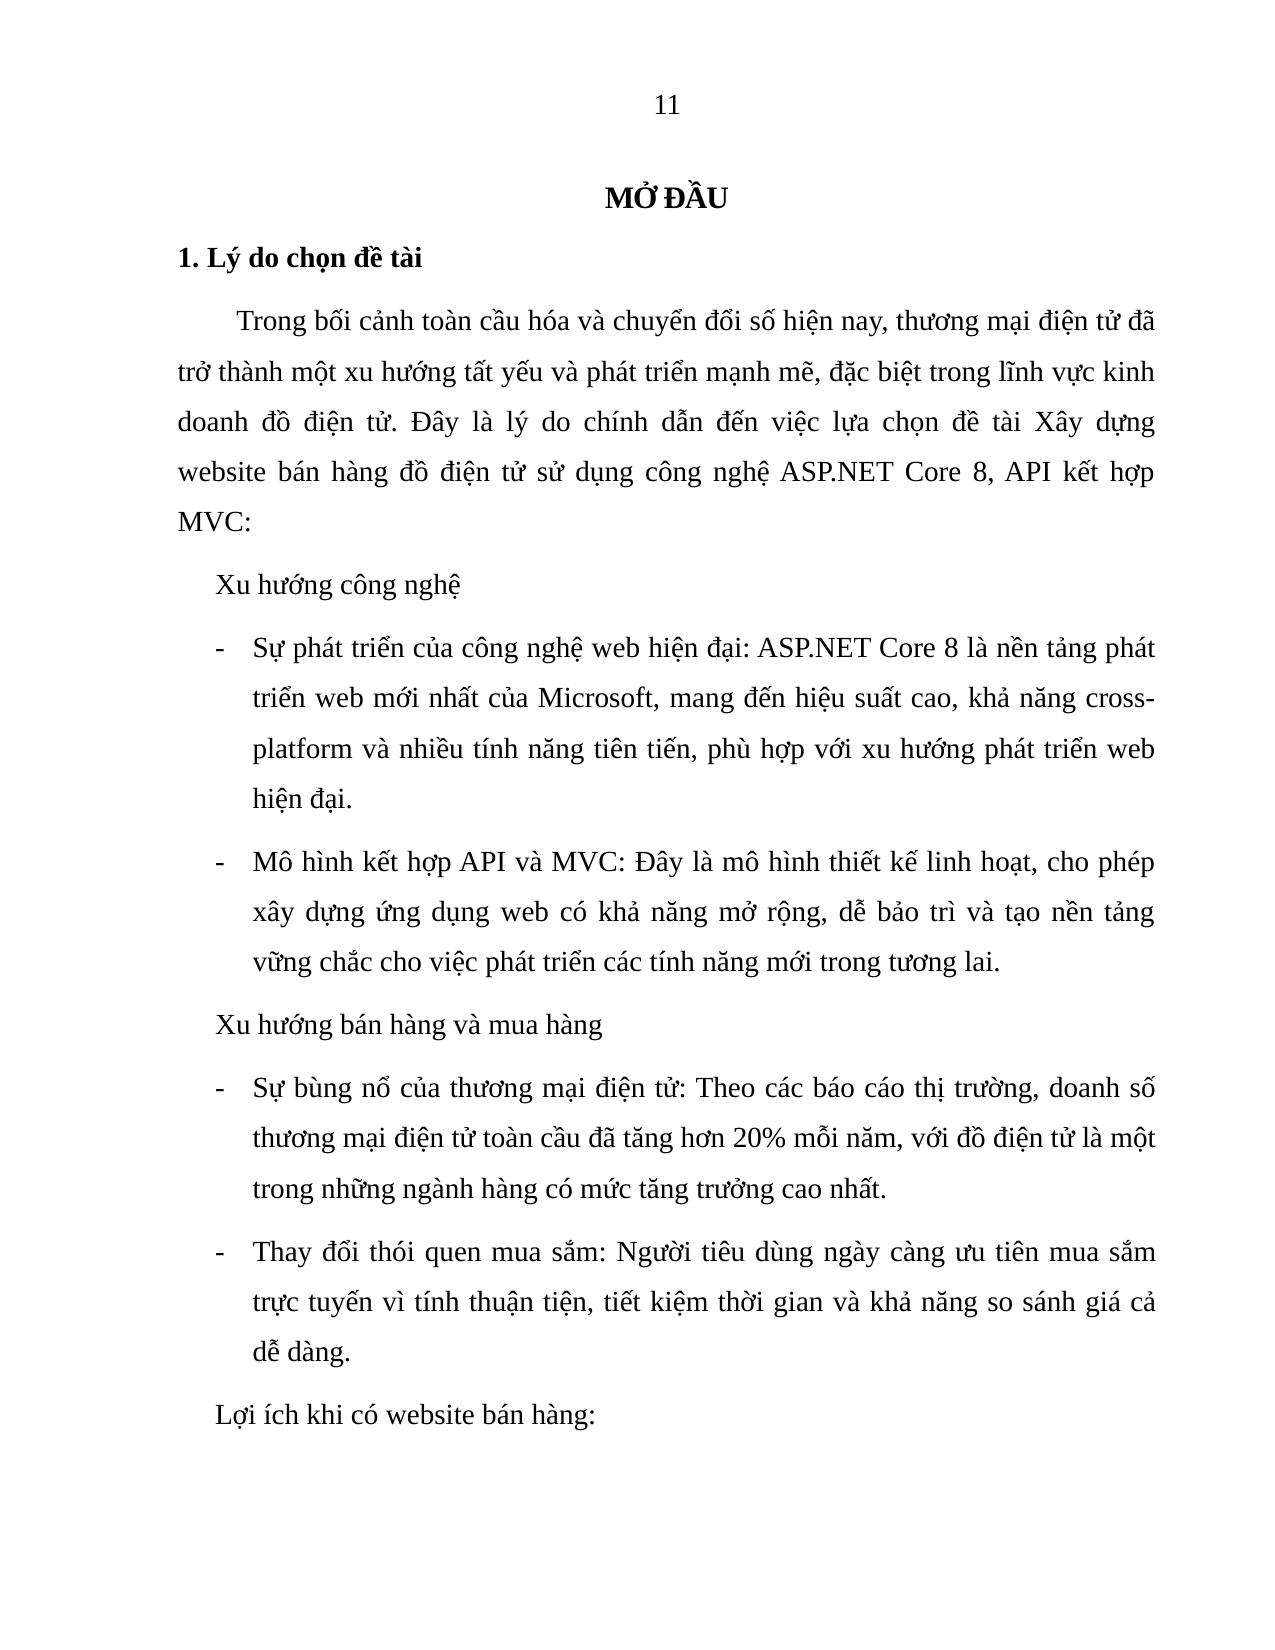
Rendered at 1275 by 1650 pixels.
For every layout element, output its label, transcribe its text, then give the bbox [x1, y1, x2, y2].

list Sự bùng nổ của thương mại điện tử: Theo các báo cáo thị trường, doanh số thương mại điện tử toàn cầu đã tăng hơn 20% mỗi năm, với đồ điện tử là một trong những ngành hàng có mức tăng trưởng cao nhất. [215, 1070, 1157, 1204]
list Mô hình kết hợp API và MVC: Đây là mô hình thiết kế linh hoạt, cho phép xây dựng ứng dụng web có khả năng mở rộng, dễ bảo trì và tạo nền tảng vững chắc cho việc phát triển các tính năng mới trong tương lai. [215, 844, 1157, 978]
list Sự phát triển của công nghệ web hiện đại: ASP.NET Core 8 là nền tảng phát triển web mới nhất của Microsoft, mang đến hiệu suất cao, khả năng cross-platform và nhiều tính năng tiên tiến, phù hợp với xu hướng phát triển web hiện đại. [215, 630, 1157, 815]
title MỞ ĐẦU [177, 179, 1157, 216]
list Thay đổi thói quen mua sắm: Người tiêu dùng ngày càng ưu tiên mua sắm trực tuyến vì tính thuận tiện, tiết kiệm thời gian và khả năng so sánh giá cả dễ dàng. [215, 1234, 1157, 1368]
text Trong bối cảnh toàn cầu hóa và chuyển đổi số hiện nay, thương mại điện tử đã trở thành một xu hướng tất yếu và phát triển mạnh mẽ, đặc biệt trong lĩnh vực kinh doanh đồ điện tử. Đây là lý do chính dẫn đến việc lựa chọn đề tài Xây dựng website bán hàng đồ điện tử sử dụng công nghệ ASP.NET Core 8, API kết hợp MVC: [177, 303, 1157, 538]
text Lợi ích khi có website bán hàng: [215, 1397, 1157, 1431]
text Xu hướng công nghệ [177, 567, 1157, 601]
list Lý do chọn đề tài [177, 241, 1157, 274]
text Xu hướng bán hàng và mua hàng [215, 1007, 1157, 1041]
